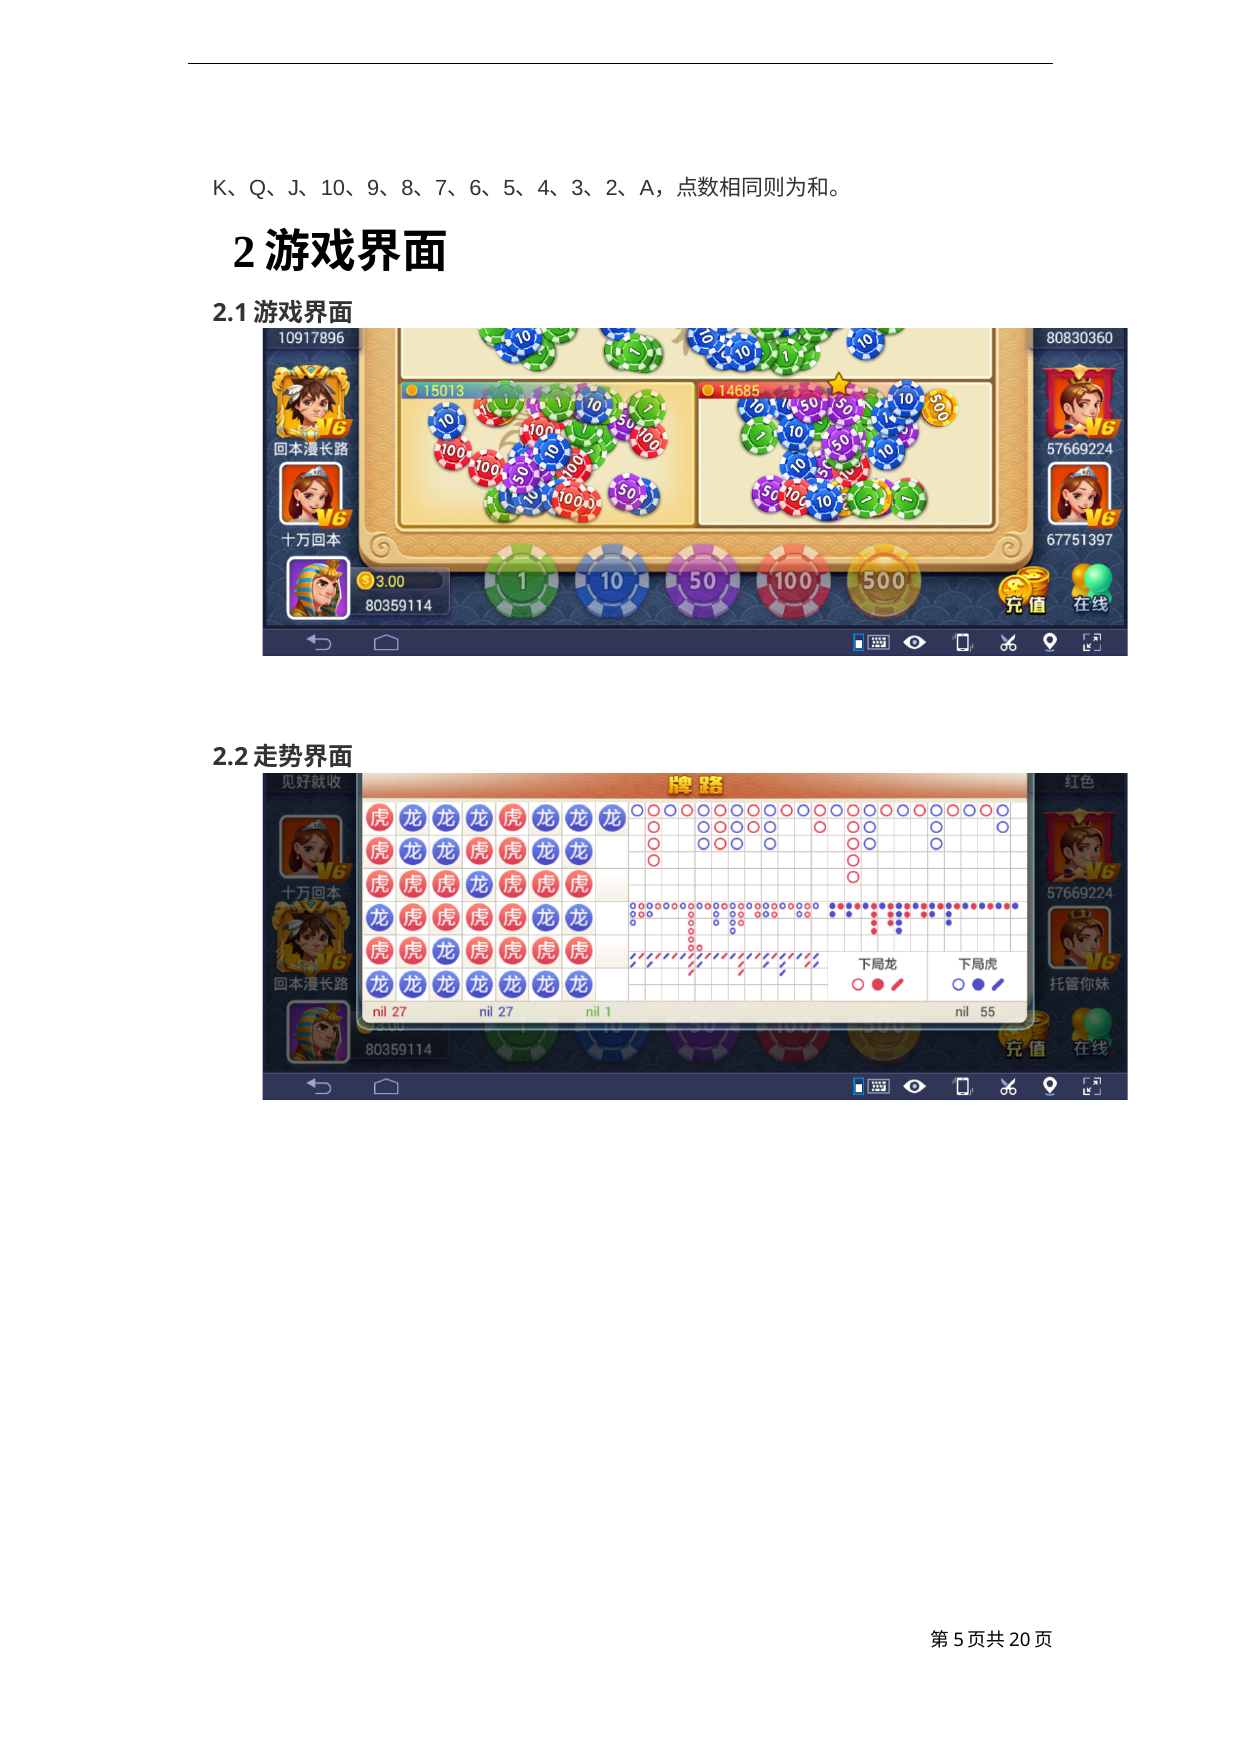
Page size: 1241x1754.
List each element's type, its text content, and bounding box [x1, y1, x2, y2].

picture [262, 773, 1128, 1100]
subtitle 2.2走势界面 [212, 737, 1053, 773]
subtitle 2.1游戏界面 [212, 293, 1053, 329]
picture [262, 328, 1128, 656]
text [212, 164, 1053, 201]
subtitle 2游戏界面 [232, 214, 1053, 280]
